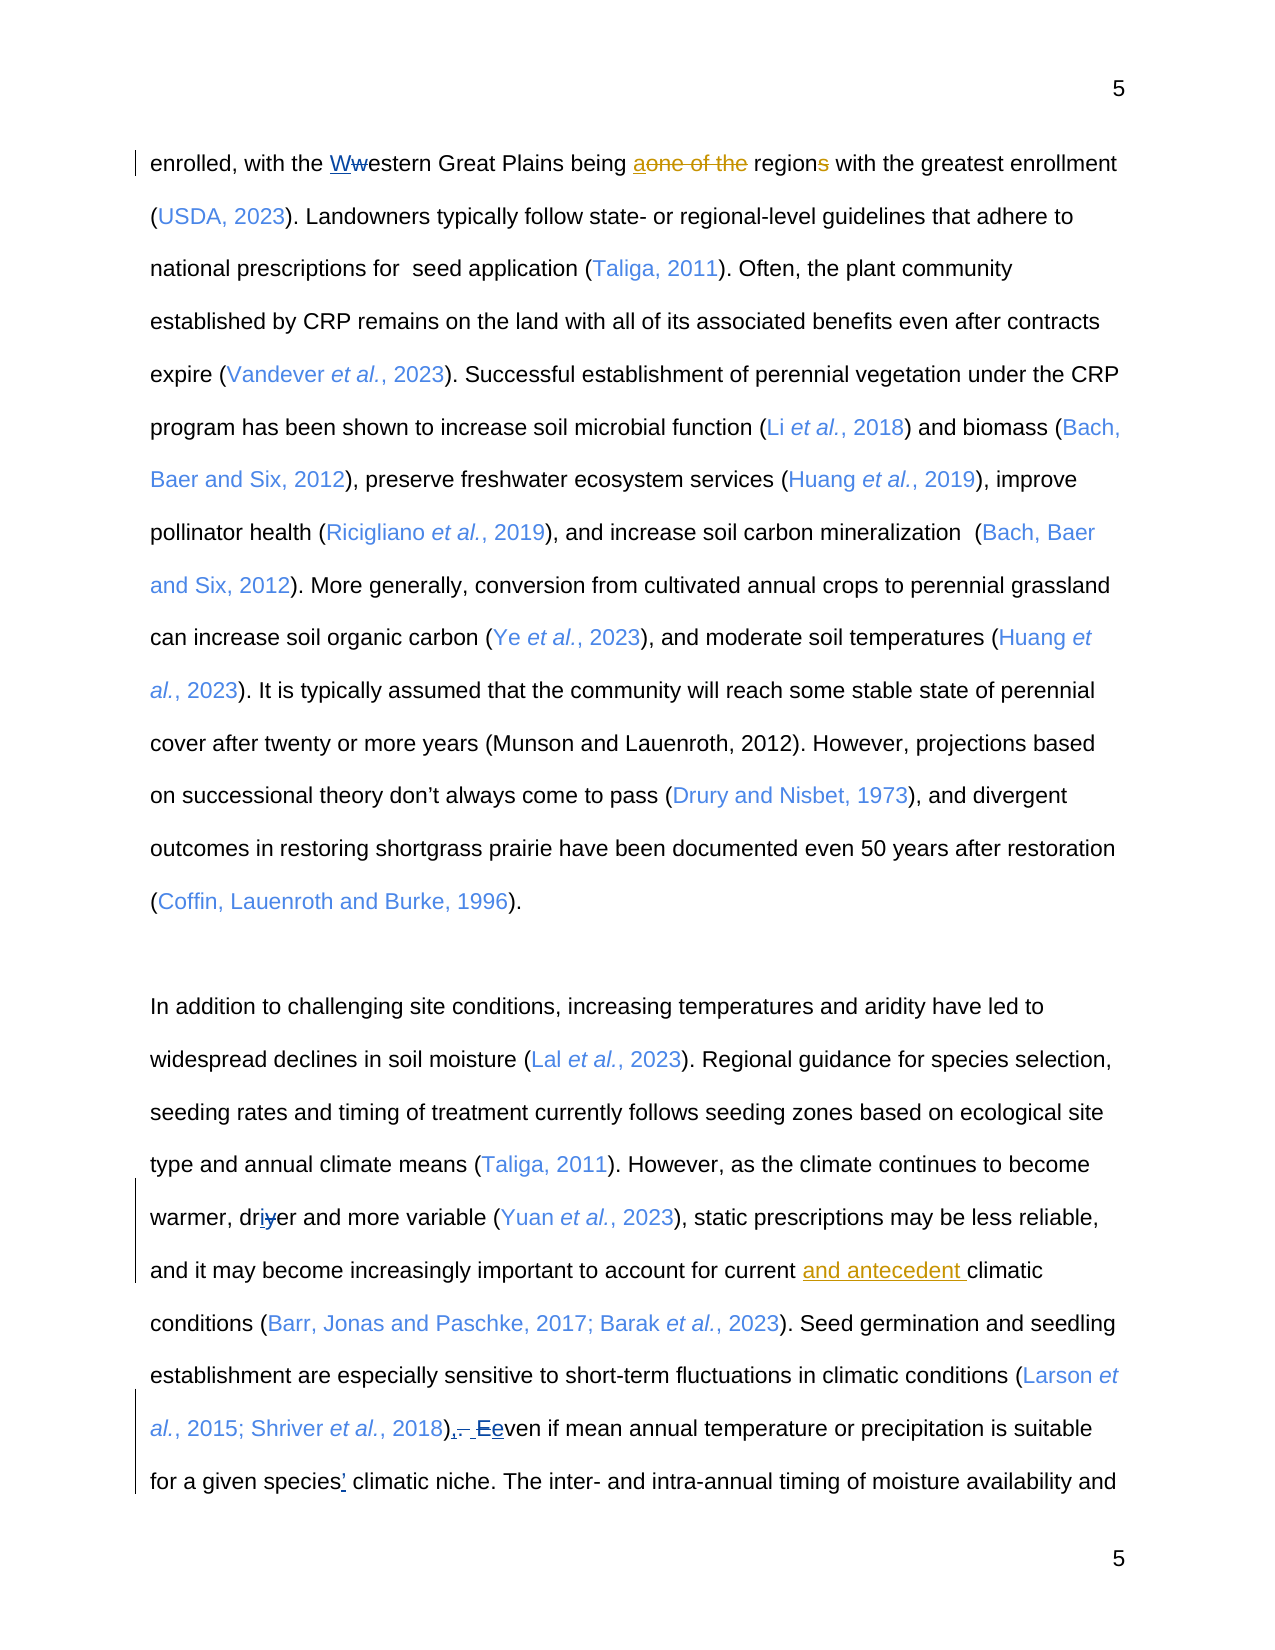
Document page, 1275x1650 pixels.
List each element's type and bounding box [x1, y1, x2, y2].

text [150, 150, 1125, 914]
text [150, 993, 1125, 1494]
